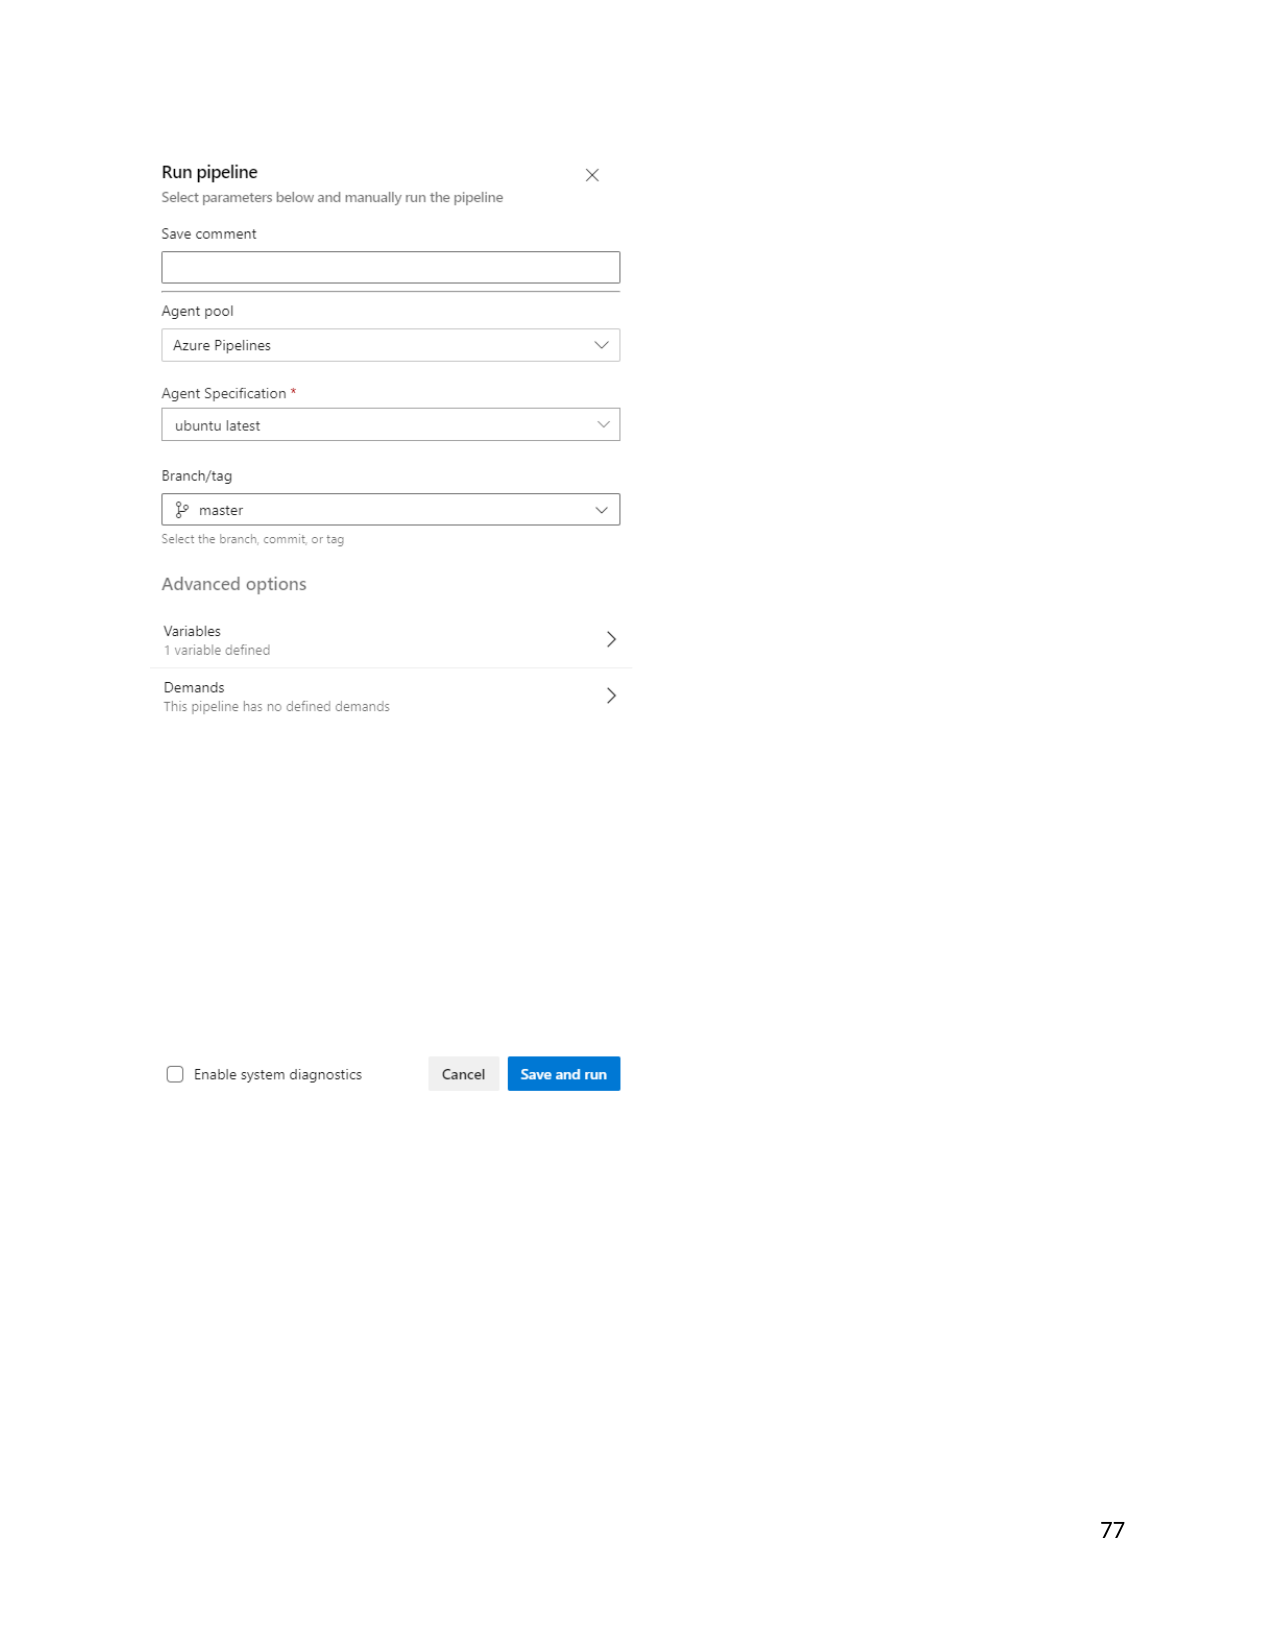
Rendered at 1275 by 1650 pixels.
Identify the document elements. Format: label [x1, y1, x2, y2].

picture [150, 150, 633, 1094]
